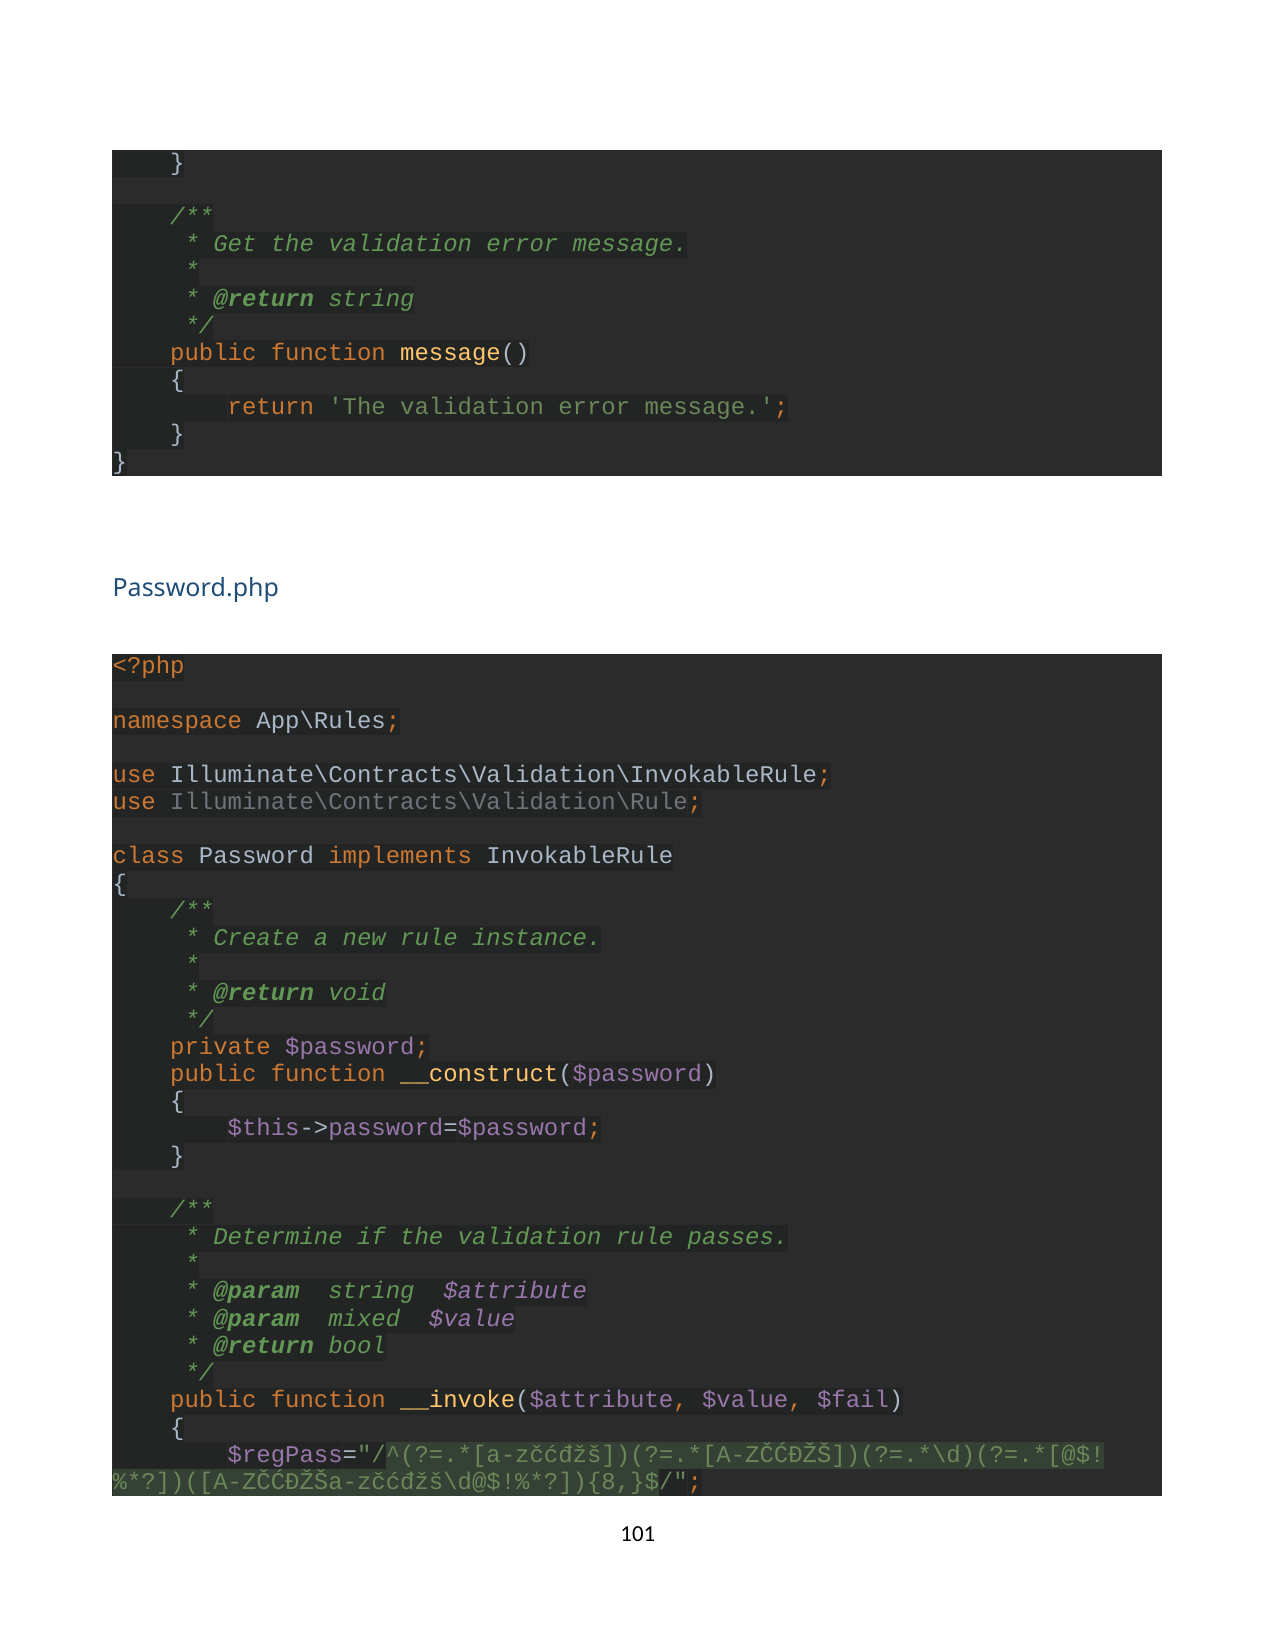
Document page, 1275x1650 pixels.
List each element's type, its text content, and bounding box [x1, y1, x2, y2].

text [112, 654, 1162, 1496]
subtitle Password.php [112, 570, 1162, 604]
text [112, 150, 1162, 476]
